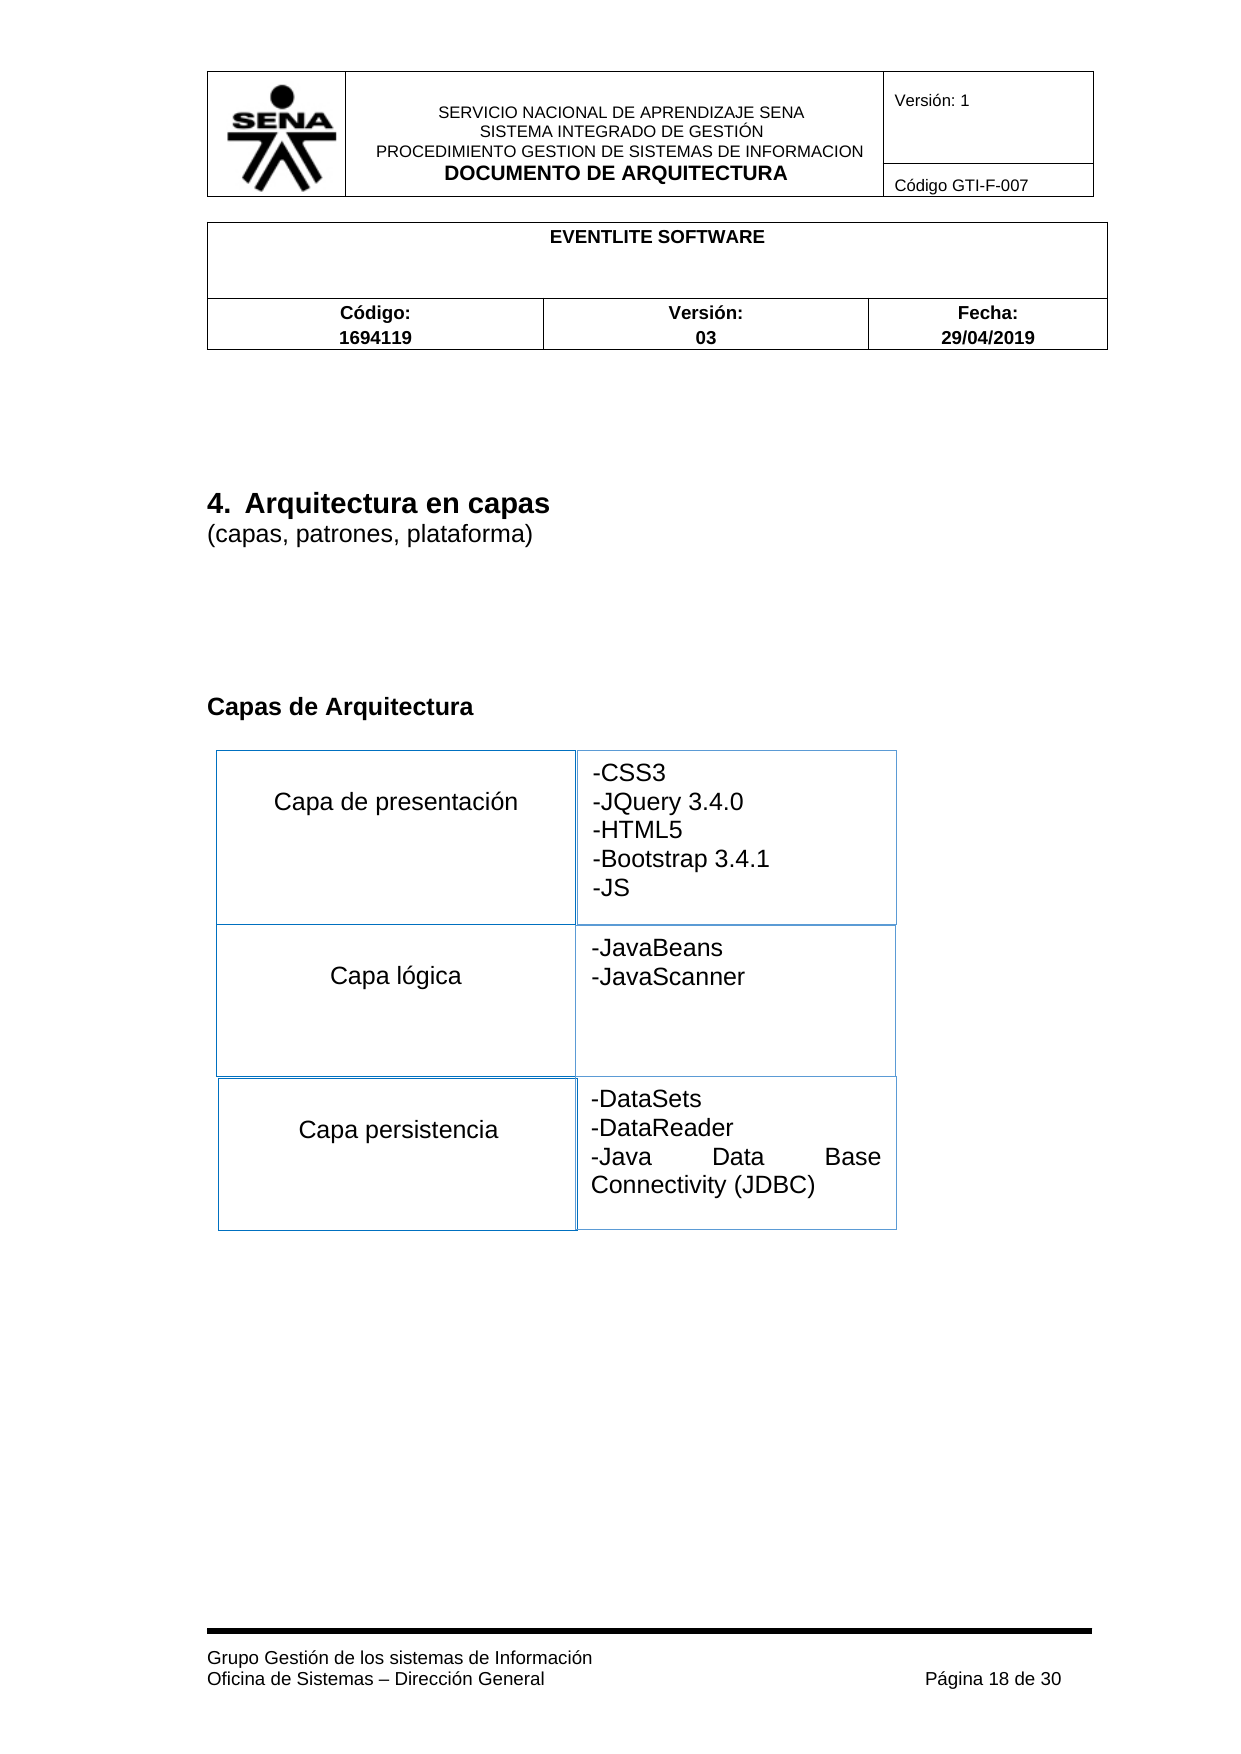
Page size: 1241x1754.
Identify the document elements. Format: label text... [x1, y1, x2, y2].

picture [225, 81, 339, 196]
text (capas, patrones, plataforma) [207, 519, 1092, 548]
subtitle Arquitectura en capas [207, 486, 1092, 519]
text Capas de Arquitectura [207, 692, 1092, 720]
